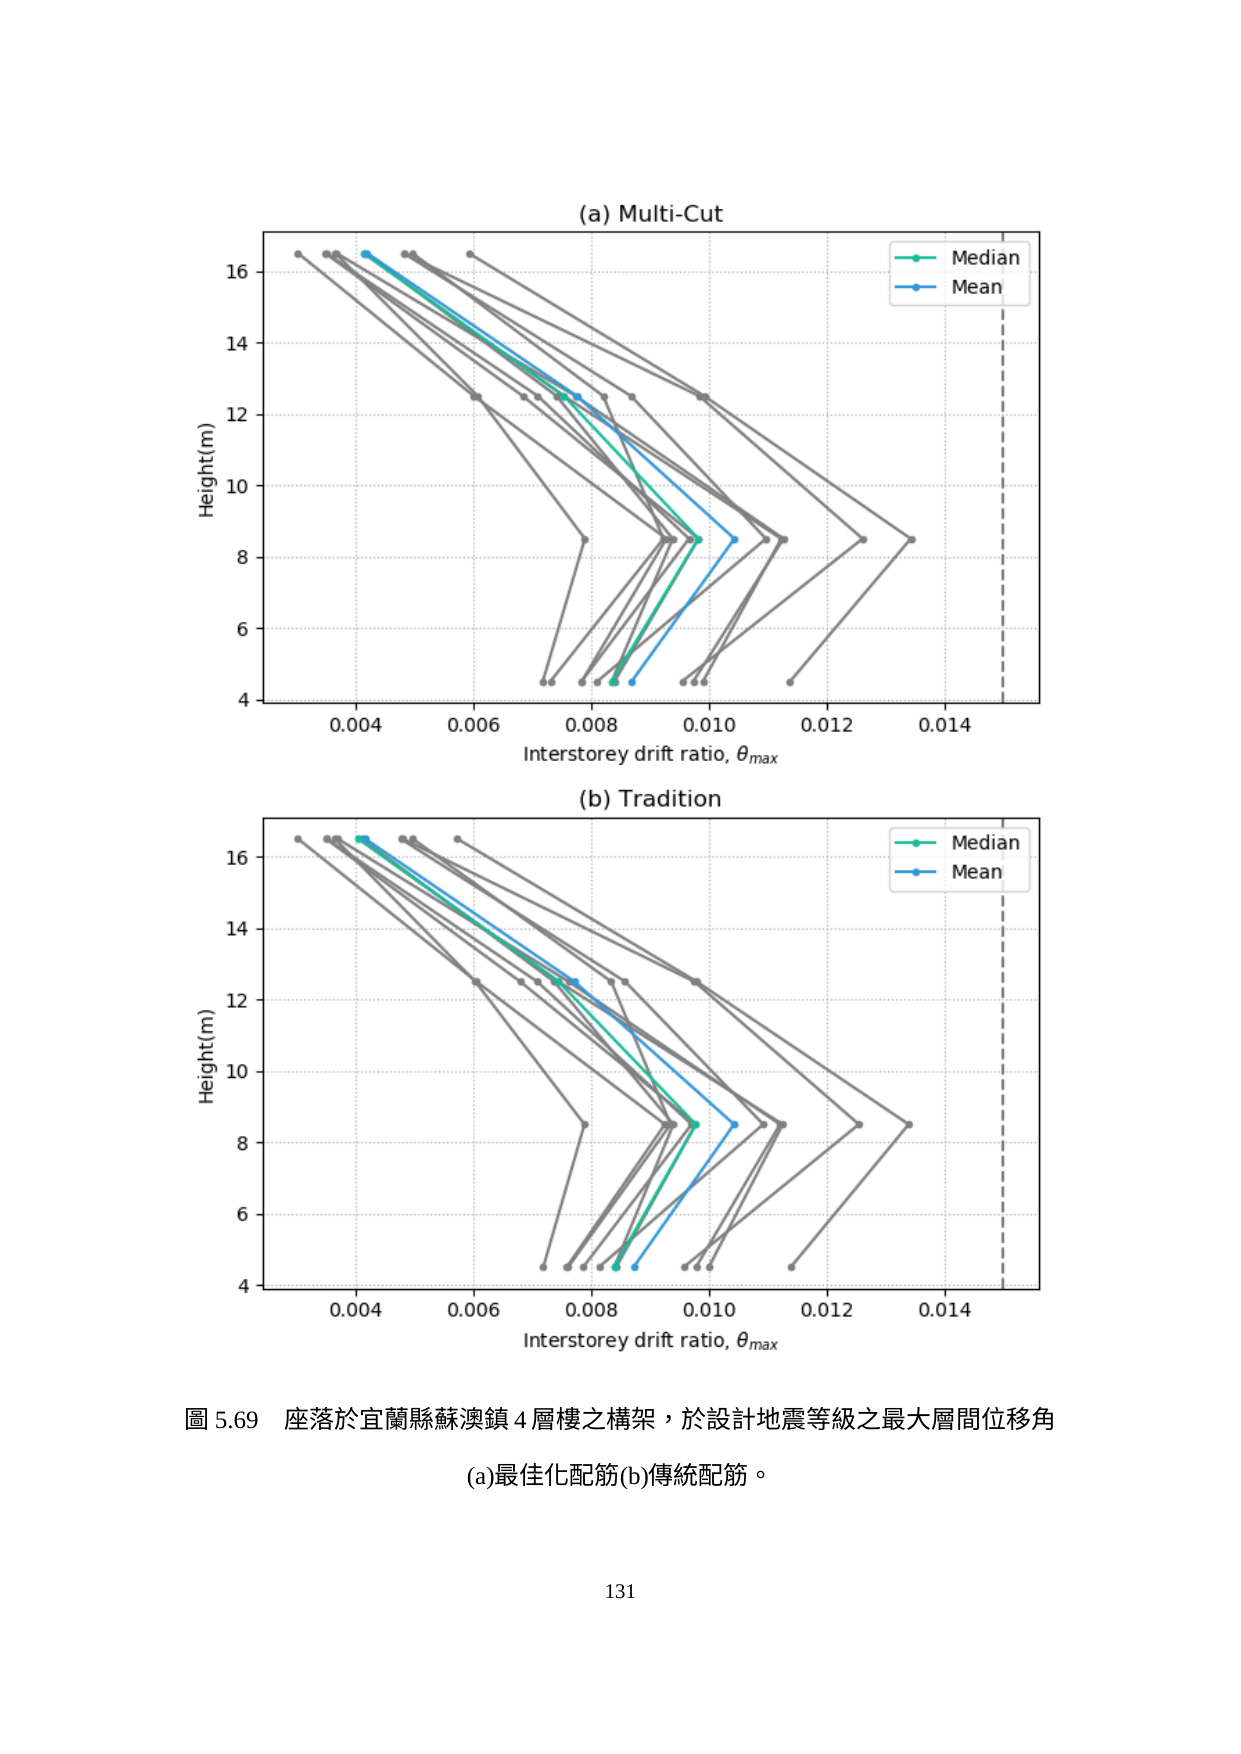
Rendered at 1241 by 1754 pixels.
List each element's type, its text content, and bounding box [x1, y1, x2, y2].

picture [177, 184, 1063, 1375]
